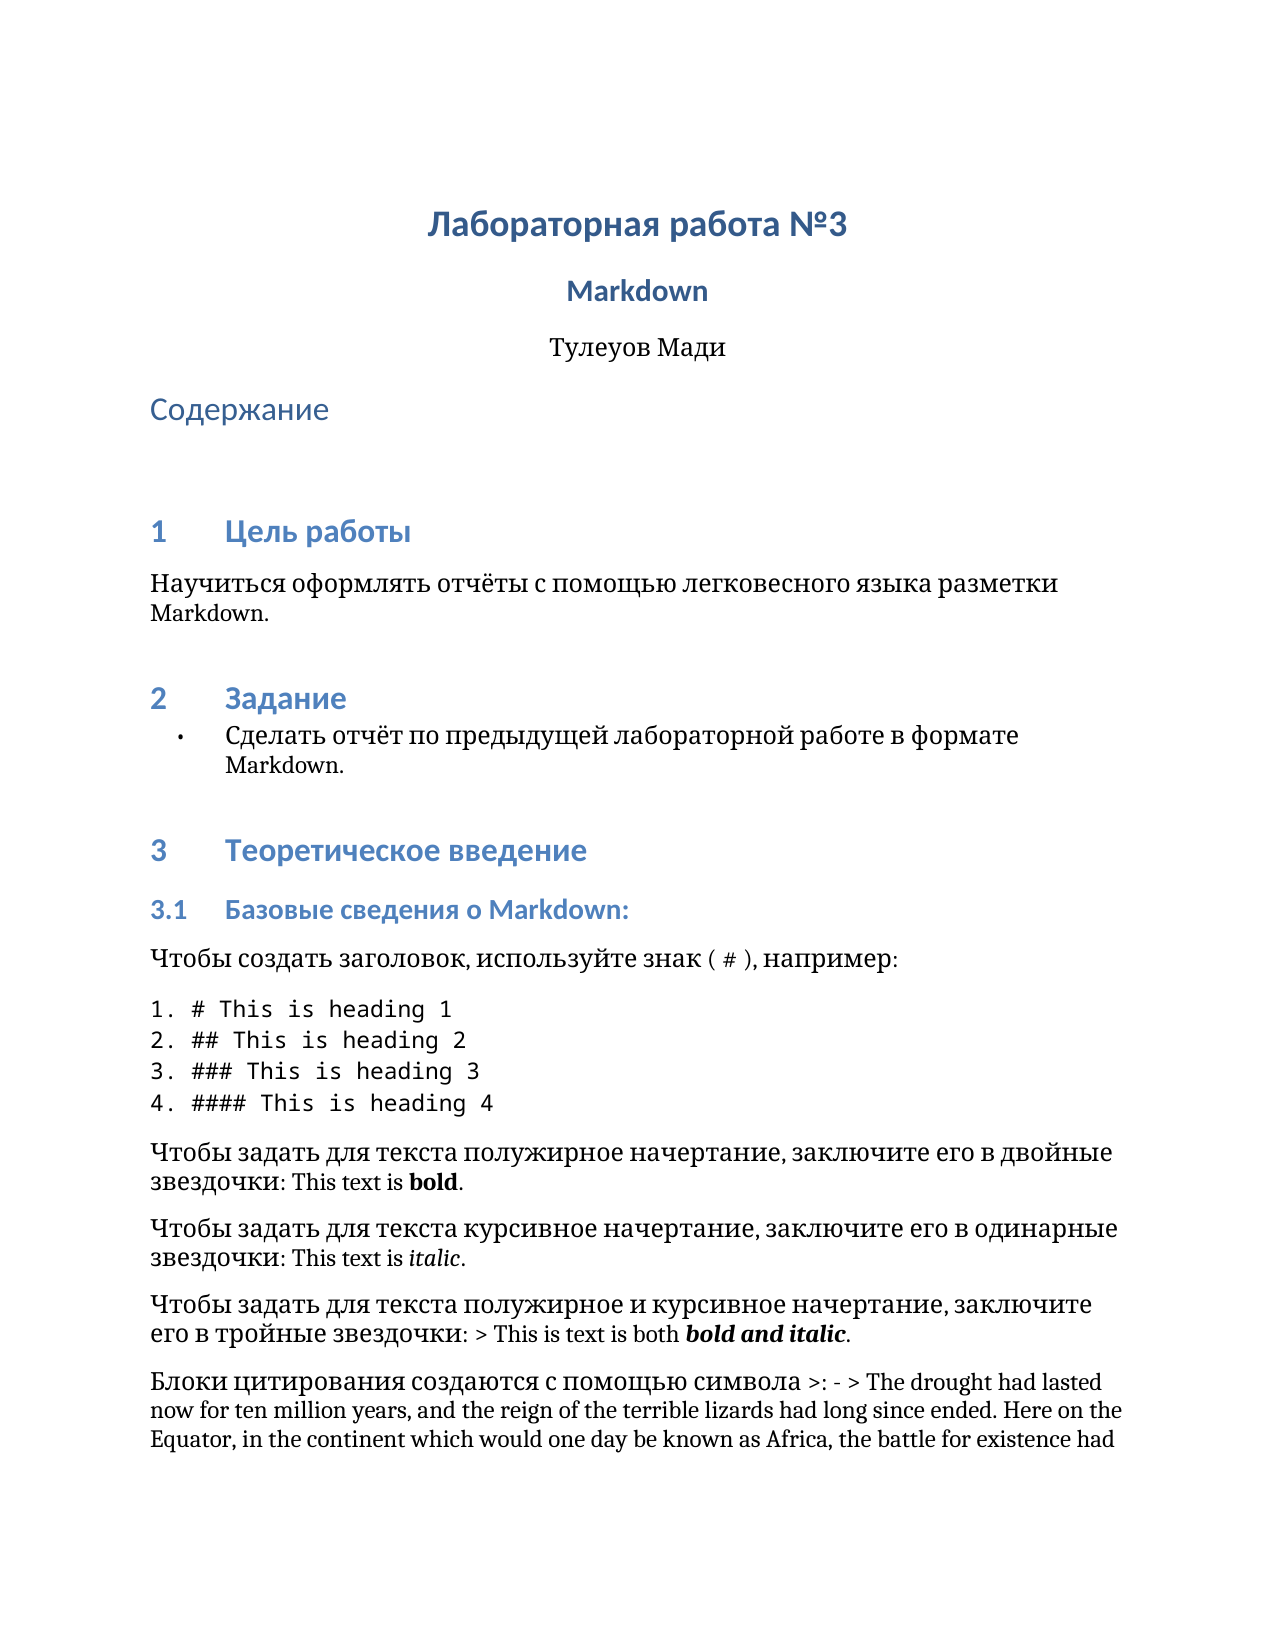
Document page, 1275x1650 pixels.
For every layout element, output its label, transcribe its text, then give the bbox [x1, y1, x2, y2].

text Тулеуов Мади [150, 334, 1125, 363]
subtitle 3 Теоретическое введение [150, 829, 1125, 870]
text Чтобы задать для текста полужирное начертание, заключите его в двойные звездочки: This text is bold. [150, 1139, 1125, 1196]
text Чтобы задать для текста курсивное начертание, заключите его в одинарные звездочки: This text is italic. [150, 1215, 1125, 1272]
list Сделать отчёт по предыдущей лабораторной работе в формате Markdown. [175, 722, 1125, 779]
subtitle 2 Задание [150, 677, 1125, 718]
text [150, 1367, 1125, 1454]
text 1. # This is heading 1 2. ## This is heading 2 3. ### This is heading 3 4. #### This is heading 4 [150, 993, 1125, 1118]
text Чтобы задать для текста полужирное и курсивное начертание, заключите его в тройные звездочки: > This is text is both bold and italic. [150, 1291, 1125, 1349]
subtitle 3.1 Базовые сведения о Markdown: [150, 891, 1125, 927]
title Лабораторная работа №3 [150, 200, 1125, 246]
text Научиться оформлять отчёты с помощью легковесного языка разметки Markdown. [150, 570, 1125, 627]
text Чтобы создать заголовок, используйте знак ( # ), например: [150, 945, 1125, 974]
subtitle 1 Цель работы [150, 510, 1125, 551]
subtitle Markdown [150, 271, 1125, 309]
